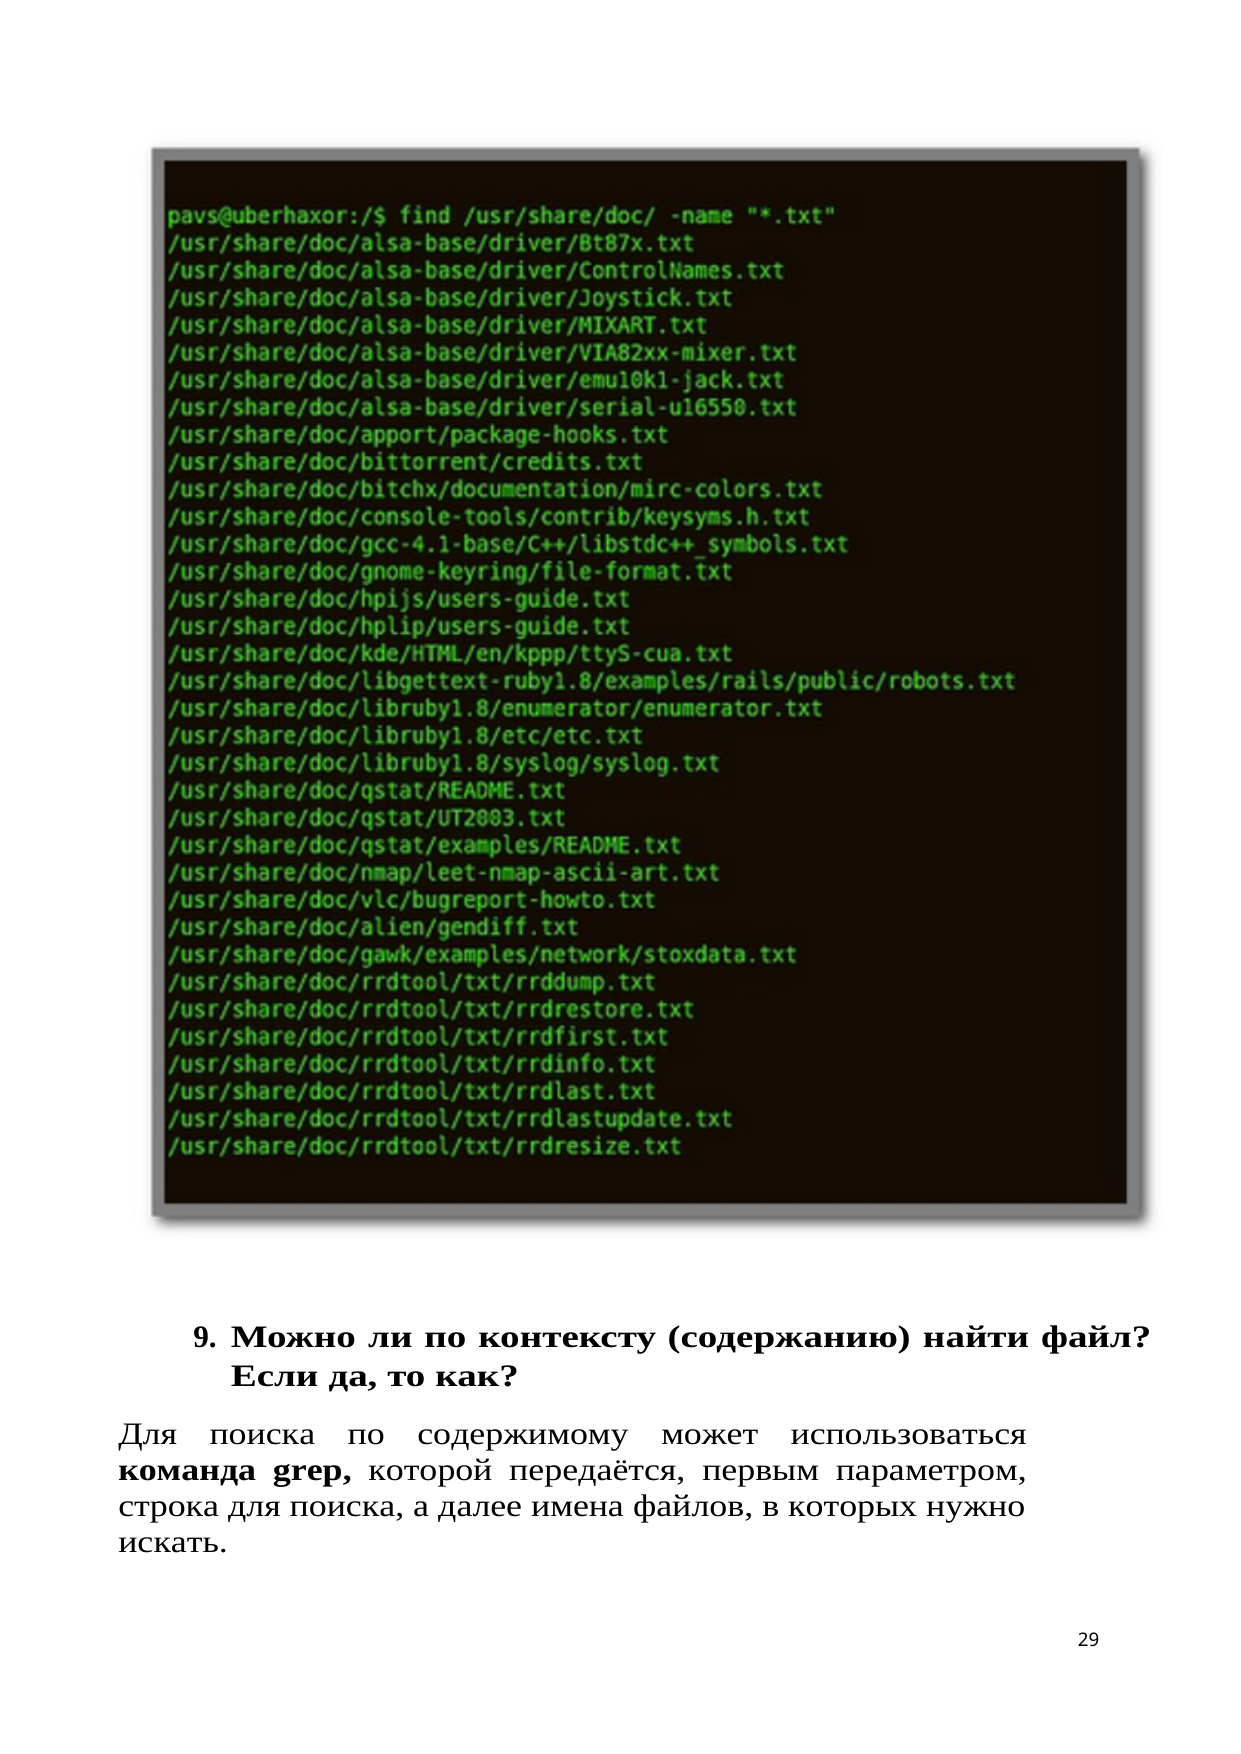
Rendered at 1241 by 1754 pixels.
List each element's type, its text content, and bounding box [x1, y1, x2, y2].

picture [118, 130, 1164, 1272]
text Для поиска по содержимому может использоваться команда grep, которой передаётся, первым параметром, строка для поиска, а далее имена файлов, в которых нужно искать. [118, 1415, 1027, 1559]
subtitle Можно ли по контексту (содержанию) найти файл? Если да, то как? [193, 1318, 1152, 1393]
